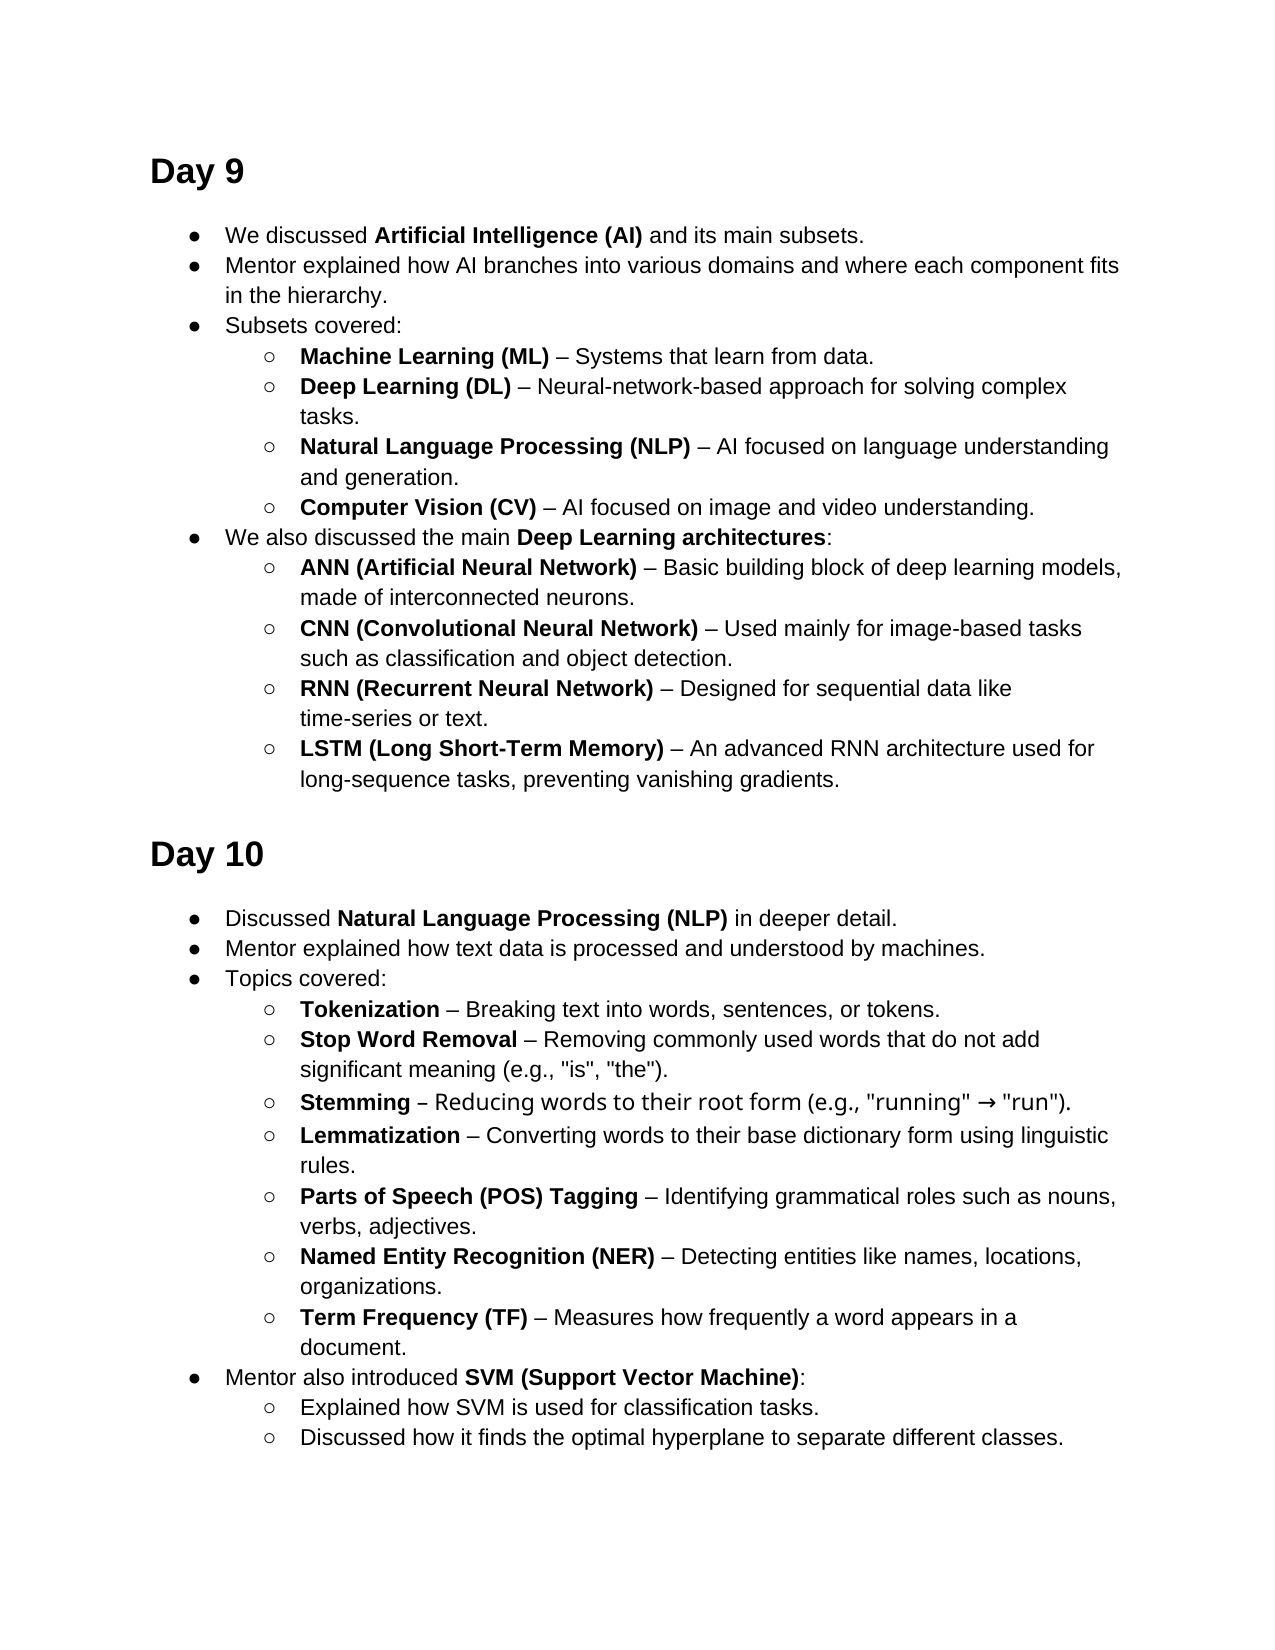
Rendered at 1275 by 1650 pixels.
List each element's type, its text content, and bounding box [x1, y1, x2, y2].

list Deep Learning (DL) – Neural‑network‑based approach for solving complex tasks. [262, 373, 1125, 429]
list Mentor also introduced SVM (Support Vector Machine): [187, 1364, 1125, 1390]
list Named Entity Recognition (NER) – Detecting entities like names, locations, organizations. [262, 1243, 1125, 1299]
list Subsets covered: [187, 312, 1125, 339]
list Stemming – Reducing words to their root form (e.g., "running" → "run"). [262, 1086, 1125, 1117]
list We also discussed the main Deep Learning architectures: [187, 524, 1125, 550]
list Term Frequency (TF) – Measures how frequently a word appears in a document. [262, 1303, 1125, 1360]
list Explained how SVM is used for classification tasks. [262, 1394, 1125, 1420]
list Machine Learning (ML) – Systems that learn from data. [262, 343, 1125, 369]
list CNN (Convolutional Neural Network) – Used mainly for image‑based tasks such as classification and object detection. [262, 614, 1125, 671]
subtitle Day 10 [150, 833, 1125, 874]
list Parts of Speech (POS) Tagging – Identifying grammatical roles such as nouns, verbs, adjectives. [262, 1183, 1125, 1239]
subtitle Day 9 [150, 150, 1125, 191]
list Topics covered: [187, 965, 1125, 992]
list Discussed how it finds the optimal hyperplane to separate different classes. [262, 1424, 1125, 1451]
list ANN (Artificial Neural Network) – Basic building block of deep learning models, made of interconnected neurons. [262, 554, 1125, 611]
list Mentor explained how AI branches into various domains and where each component fits in the hierarchy. [187, 252, 1125, 308]
list We discussed Artificial Intelligence (AI) and its main subsets. [187, 222, 1125, 248]
list RNN (Recurrent Neural Network) – Designed for sequential data like time‑series or text. [262, 675, 1125, 731]
list Stop Word Removal – Removing commonly used words that do not add significant meaning (e.g., "is", "the"). [262, 1026, 1125, 1082]
list Discussed Natural Language Processing (NLP) in deeper detail. [187, 905, 1125, 931]
list LSTM (Long Short‑Term Memory) – An advanced RNN architecture used for long‑sequence tasks, preventing vanishing gradients. [262, 735, 1125, 792]
list Mentor explained how text data is processed and understood by machines. [187, 935, 1125, 962]
list Computer Vision (CV) – AI focused on image and video understanding. [262, 494, 1125, 520]
list Natural Language Processing (NLP) – AI focused on language understanding and generation. [262, 433, 1125, 490]
list Lemmatization – Converting words to their base dictionary form using linguistic rules. [262, 1122, 1125, 1179]
list Tokenization – Breaking text into words, sentences, or tokens. [262, 996, 1125, 1022]
